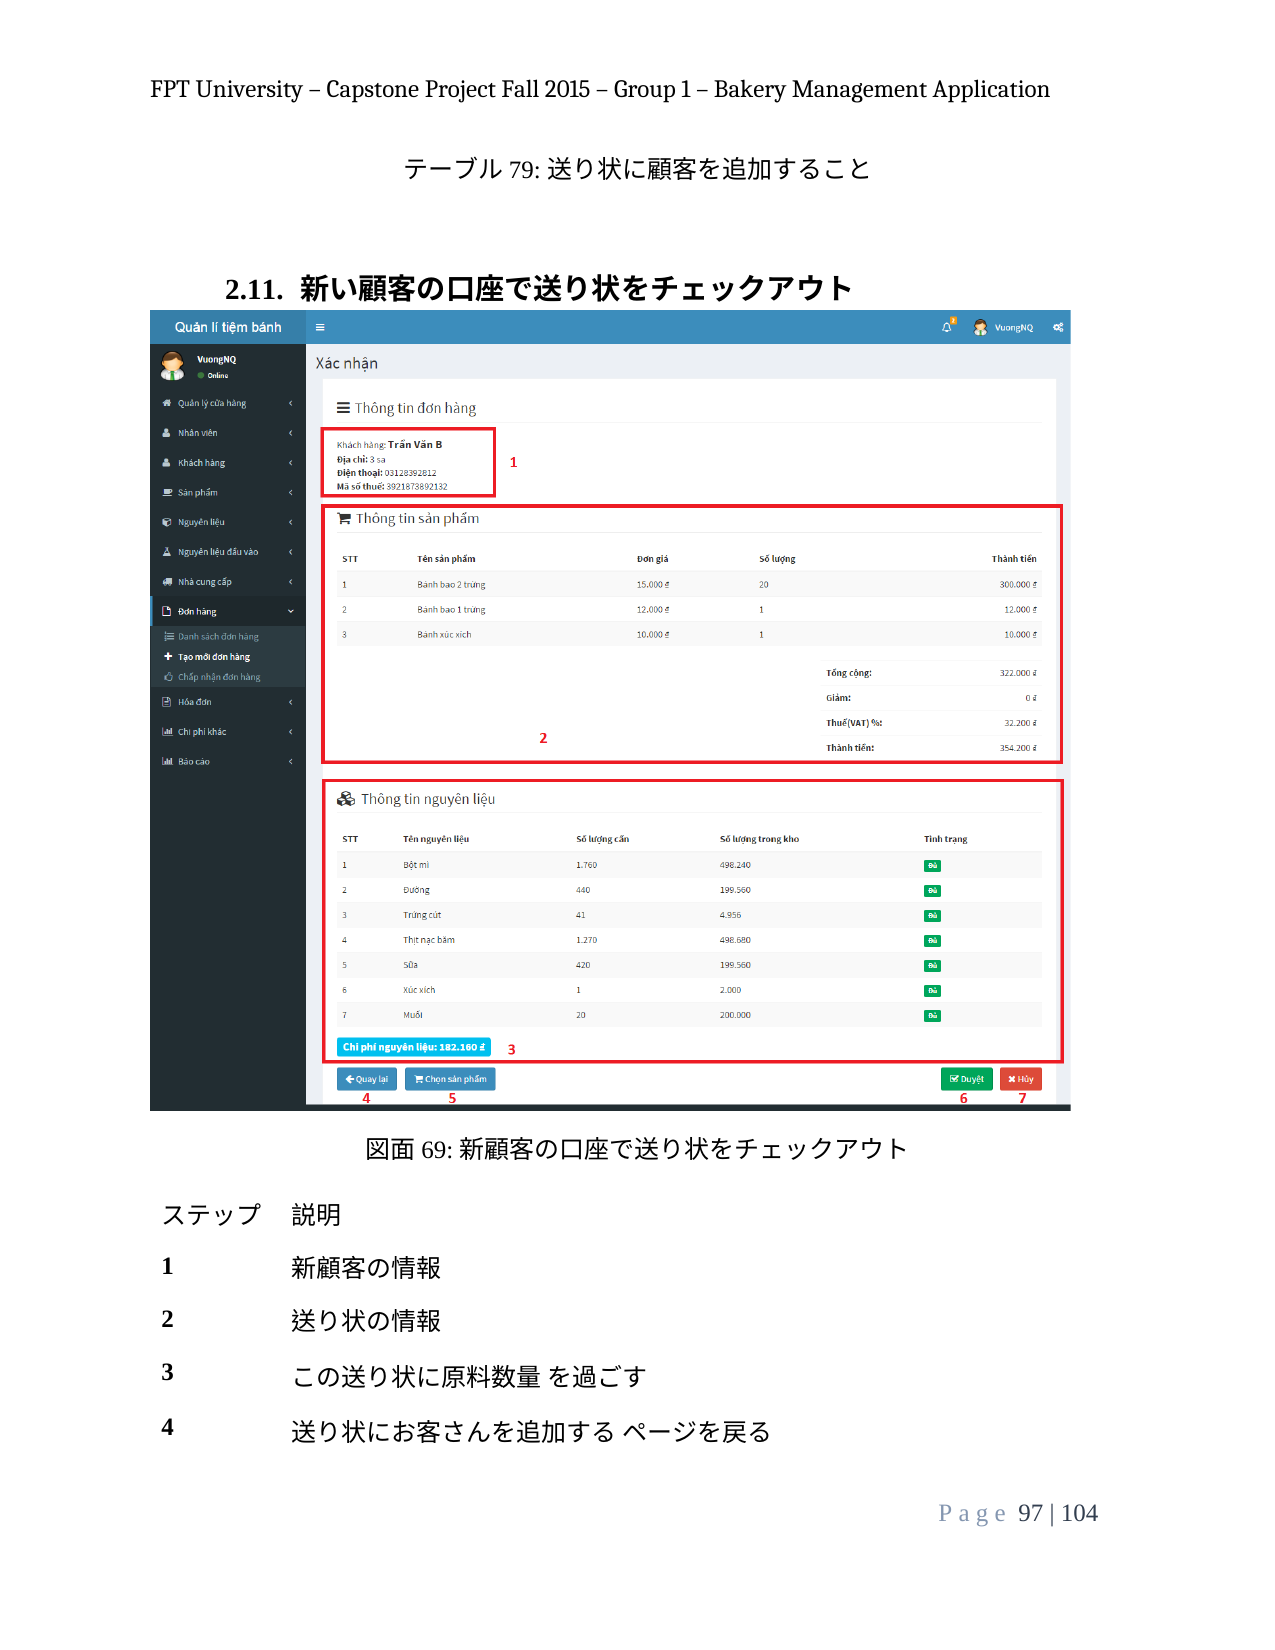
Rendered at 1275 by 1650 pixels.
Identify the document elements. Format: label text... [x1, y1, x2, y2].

picture [150, 310, 1071, 1111]
subtitle 新い顧客の口座で送り状をチェックアウト [225, 266, 1125, 308]
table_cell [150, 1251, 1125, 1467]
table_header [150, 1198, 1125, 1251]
